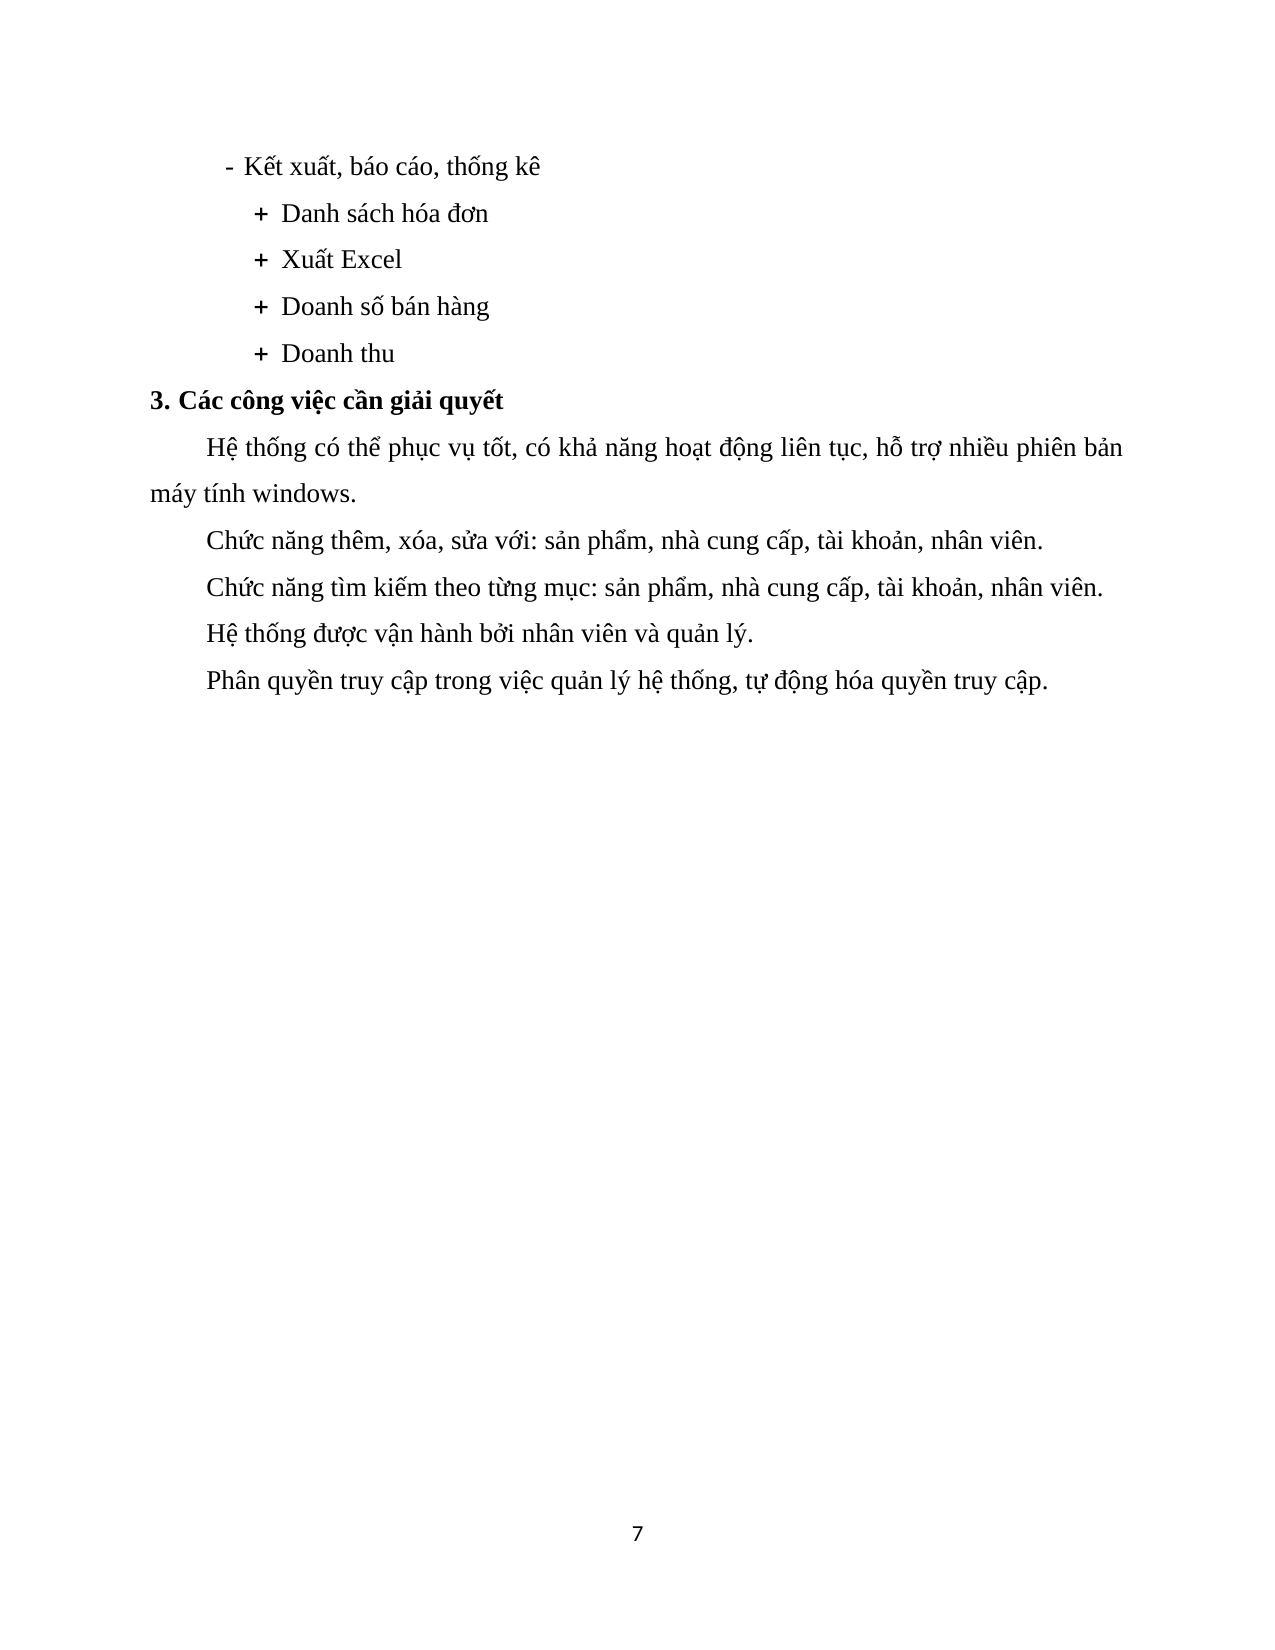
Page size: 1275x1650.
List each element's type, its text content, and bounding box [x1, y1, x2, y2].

list Doanh thu [253, 337, 1125, 368]
list Chức năng thêm, xóa, sửa với: sản phẩm, nhà cung cấp, tài khoản, nhân viên. [206, 524, 1125, 555]
list Xuất Excel [253, 243, 1125, 275]
list Các công việc cần giải quyết [150, 384, 1125, 415]
list Phân quyền truy cập trong việc quản lý hệ thống, tự động hóa quyền truy cập. [206, 664, 1125, 695]
list Kết xuất, báo cáo, thống kê [225, 150, 1125, 181]
list Doanh số bán hàng [253, 290, 1125, 322]
list Chức năng tìm kiếm theo từng mục: sản phẩm, nhà cung cấp, tài khoản, nhân viên. [206, 571, 1125, 602]
list Danh sách hóa đơn [253, 197, 1125, 228]
list Hệ thống có thể phục vụ tốt, có khả năng hoạt động liên tục, hỗ trợ nhiều phiên bản máy tính windows. [150, 431, 1125, 509]
list Hệ thống được vận hành bởi nhân viên và quản lý. [206, 617, 1125, 649]
